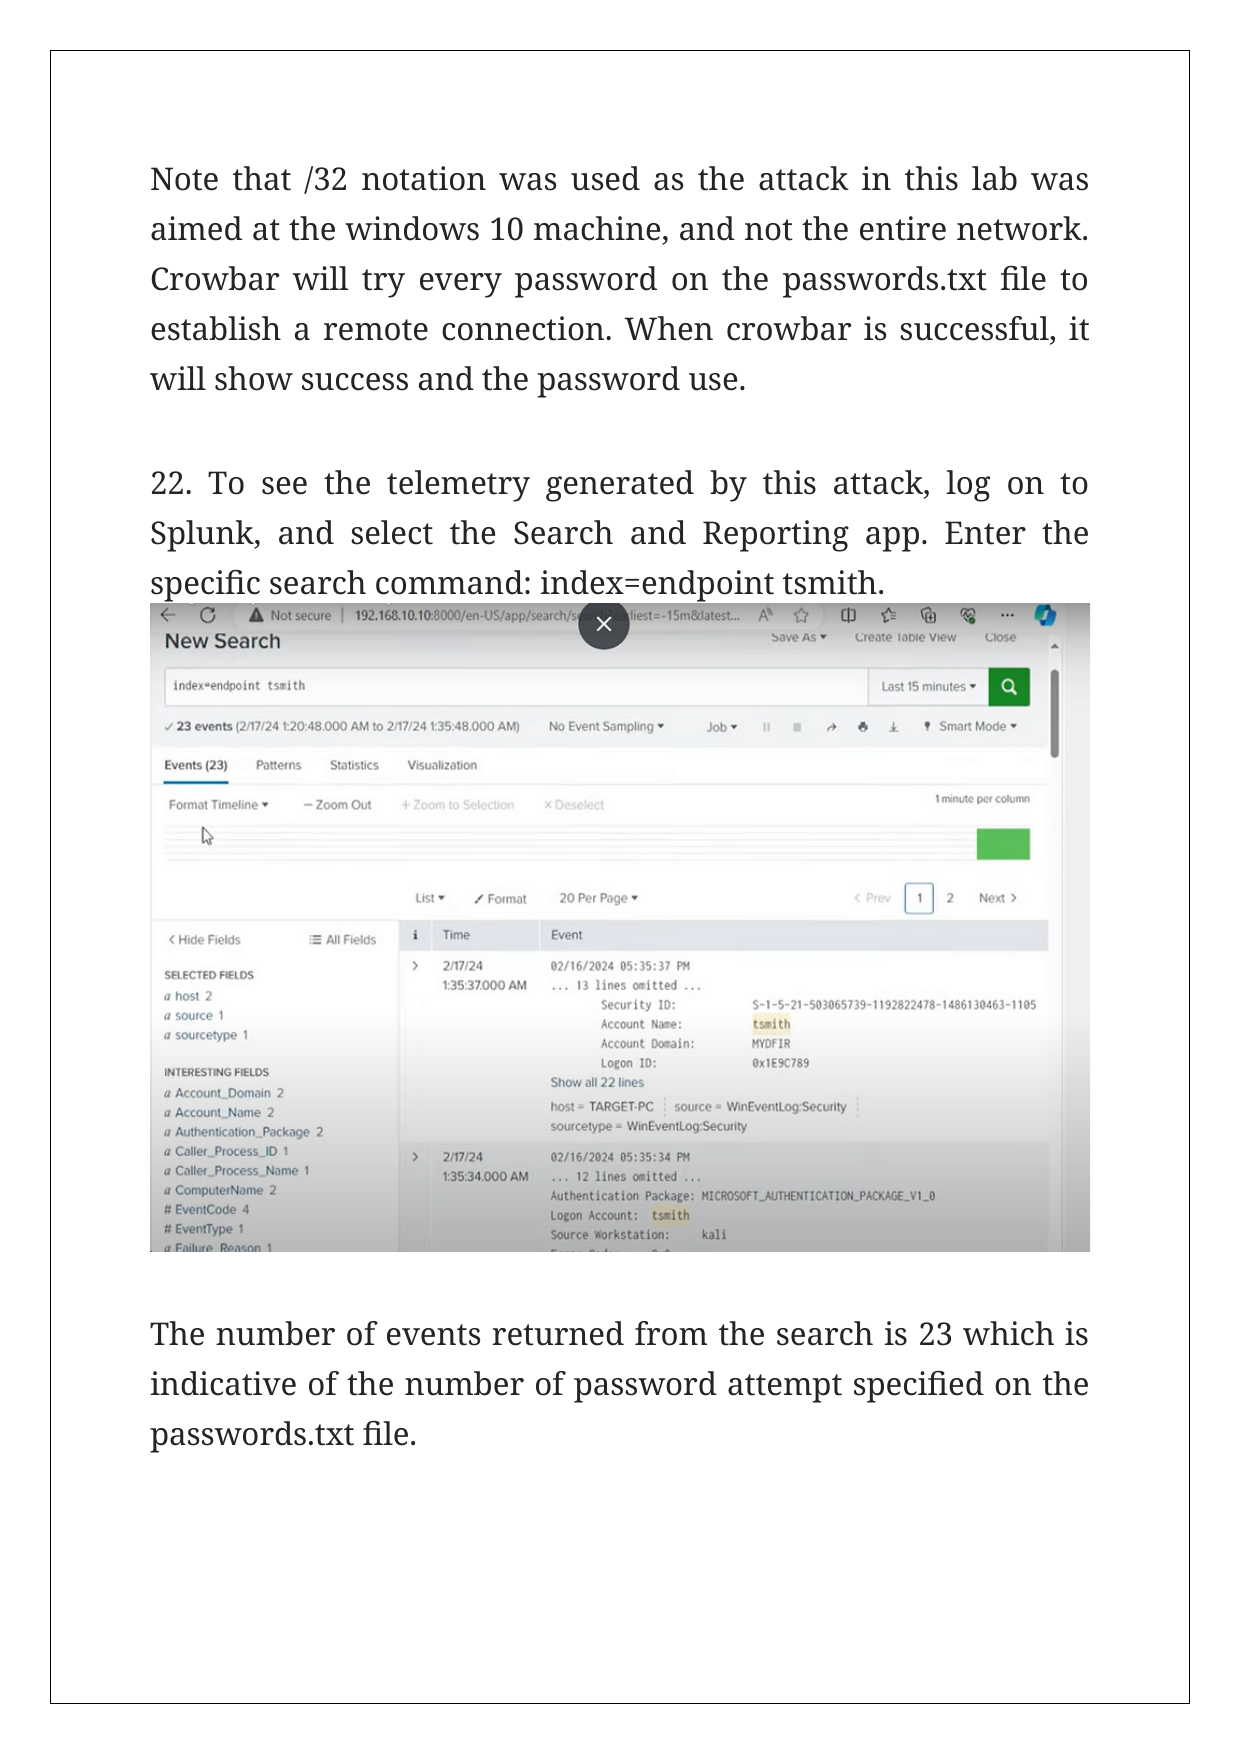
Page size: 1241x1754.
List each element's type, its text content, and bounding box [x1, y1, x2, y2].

text Note that /32 notation was used as the attack in this lab was aimed at the windows 10 machine, and not the entire network. Crowbar will try every password on the passwords.txt file to establish a remote connection. When crowbar is successful, it will show success and the password use. [150, 150, 1090, 400]
text The number of events returned from the search is 23 which is indicative of the number of password attempt specified on the passwords.txt file. [150, 1305, 1090, 1455]
picture [150, 603, 1091, 1252]
text 22. To see the telemetry generated by this attack, log on to Splunk, and select the Search and Reporting app. Enter the specific search command: index=endpoint tsmith. [150, 453, 1090, 603]
